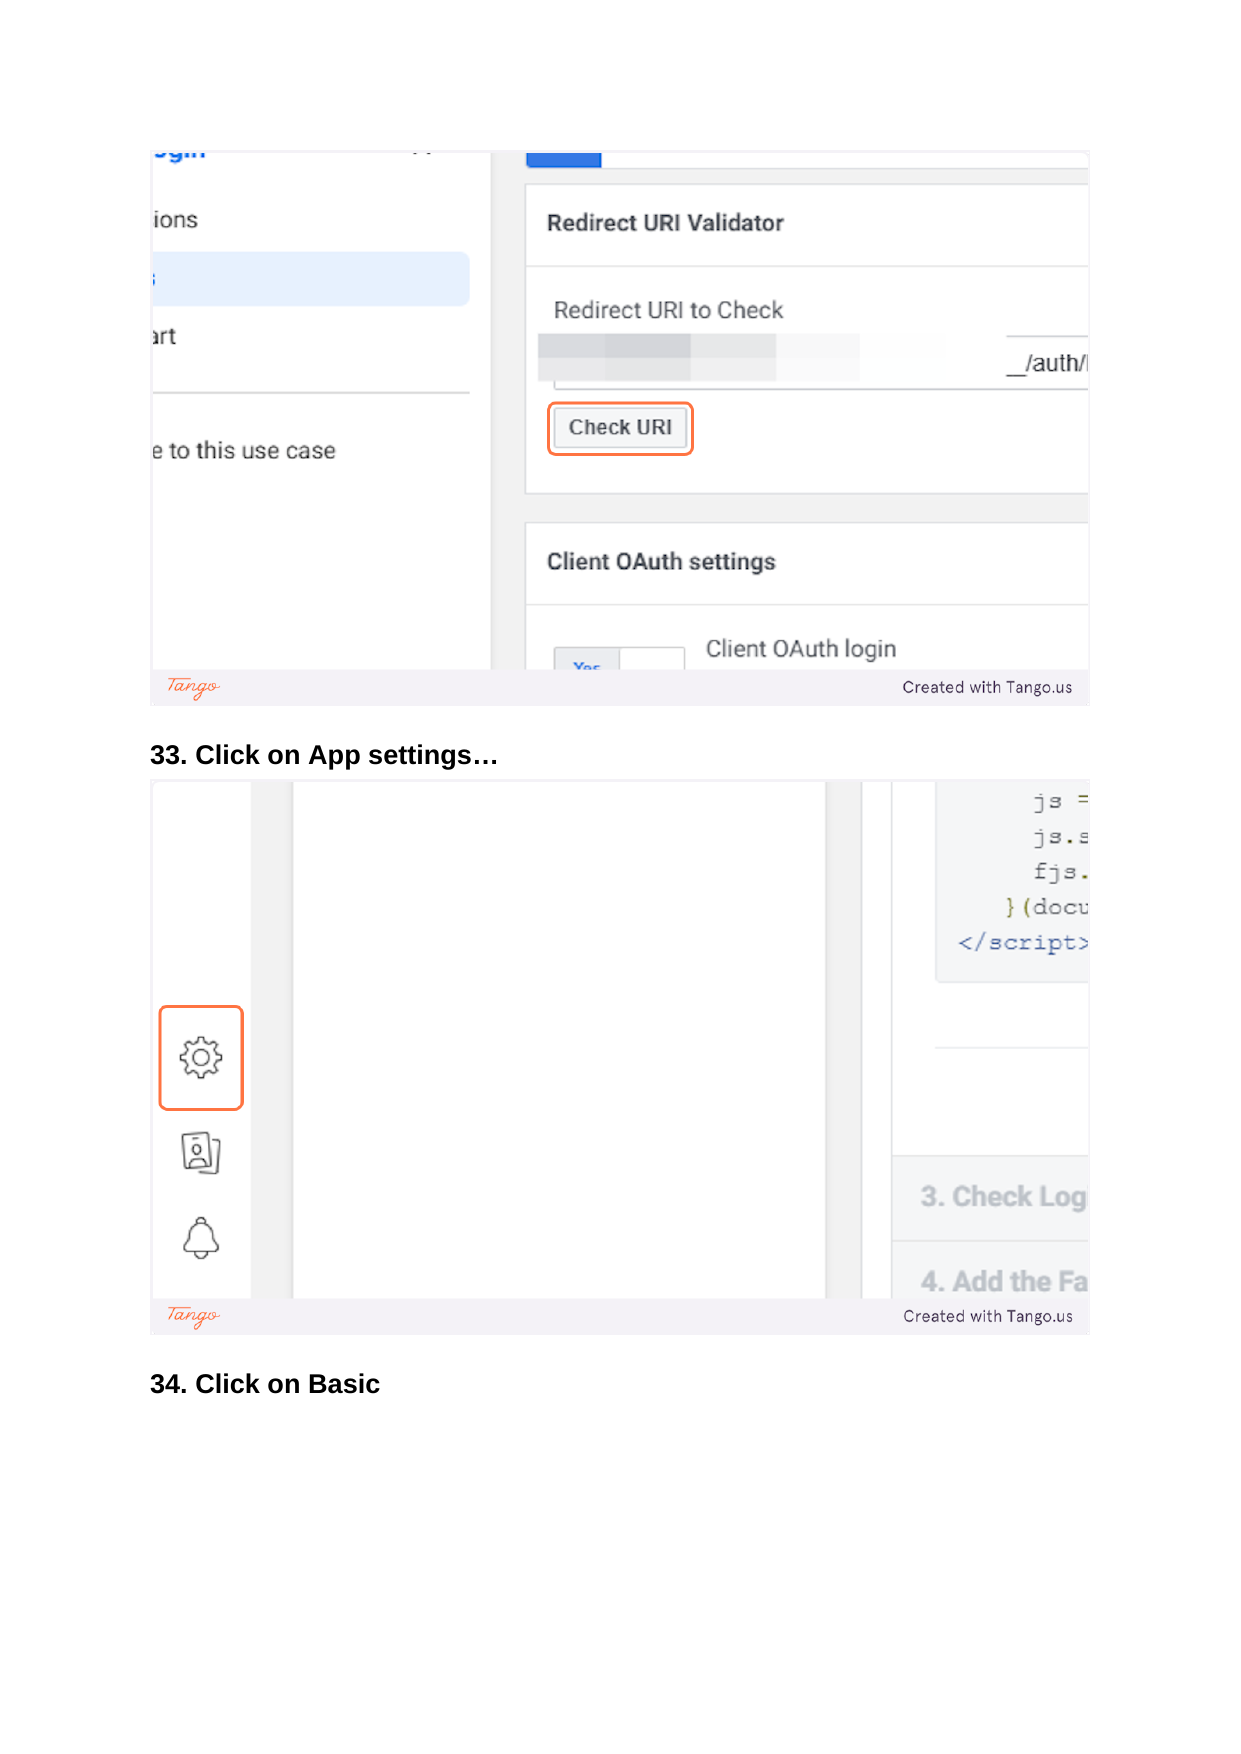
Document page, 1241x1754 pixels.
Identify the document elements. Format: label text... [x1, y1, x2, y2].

picture [152, 152, 1089, 705]
picture [152, 781, 1089, 1334]
subtitle 33. Click on App settings… [150, 739, 1090, 771]
subtitle 34. Click on Basic [150, 1368, 1090, 1399]
